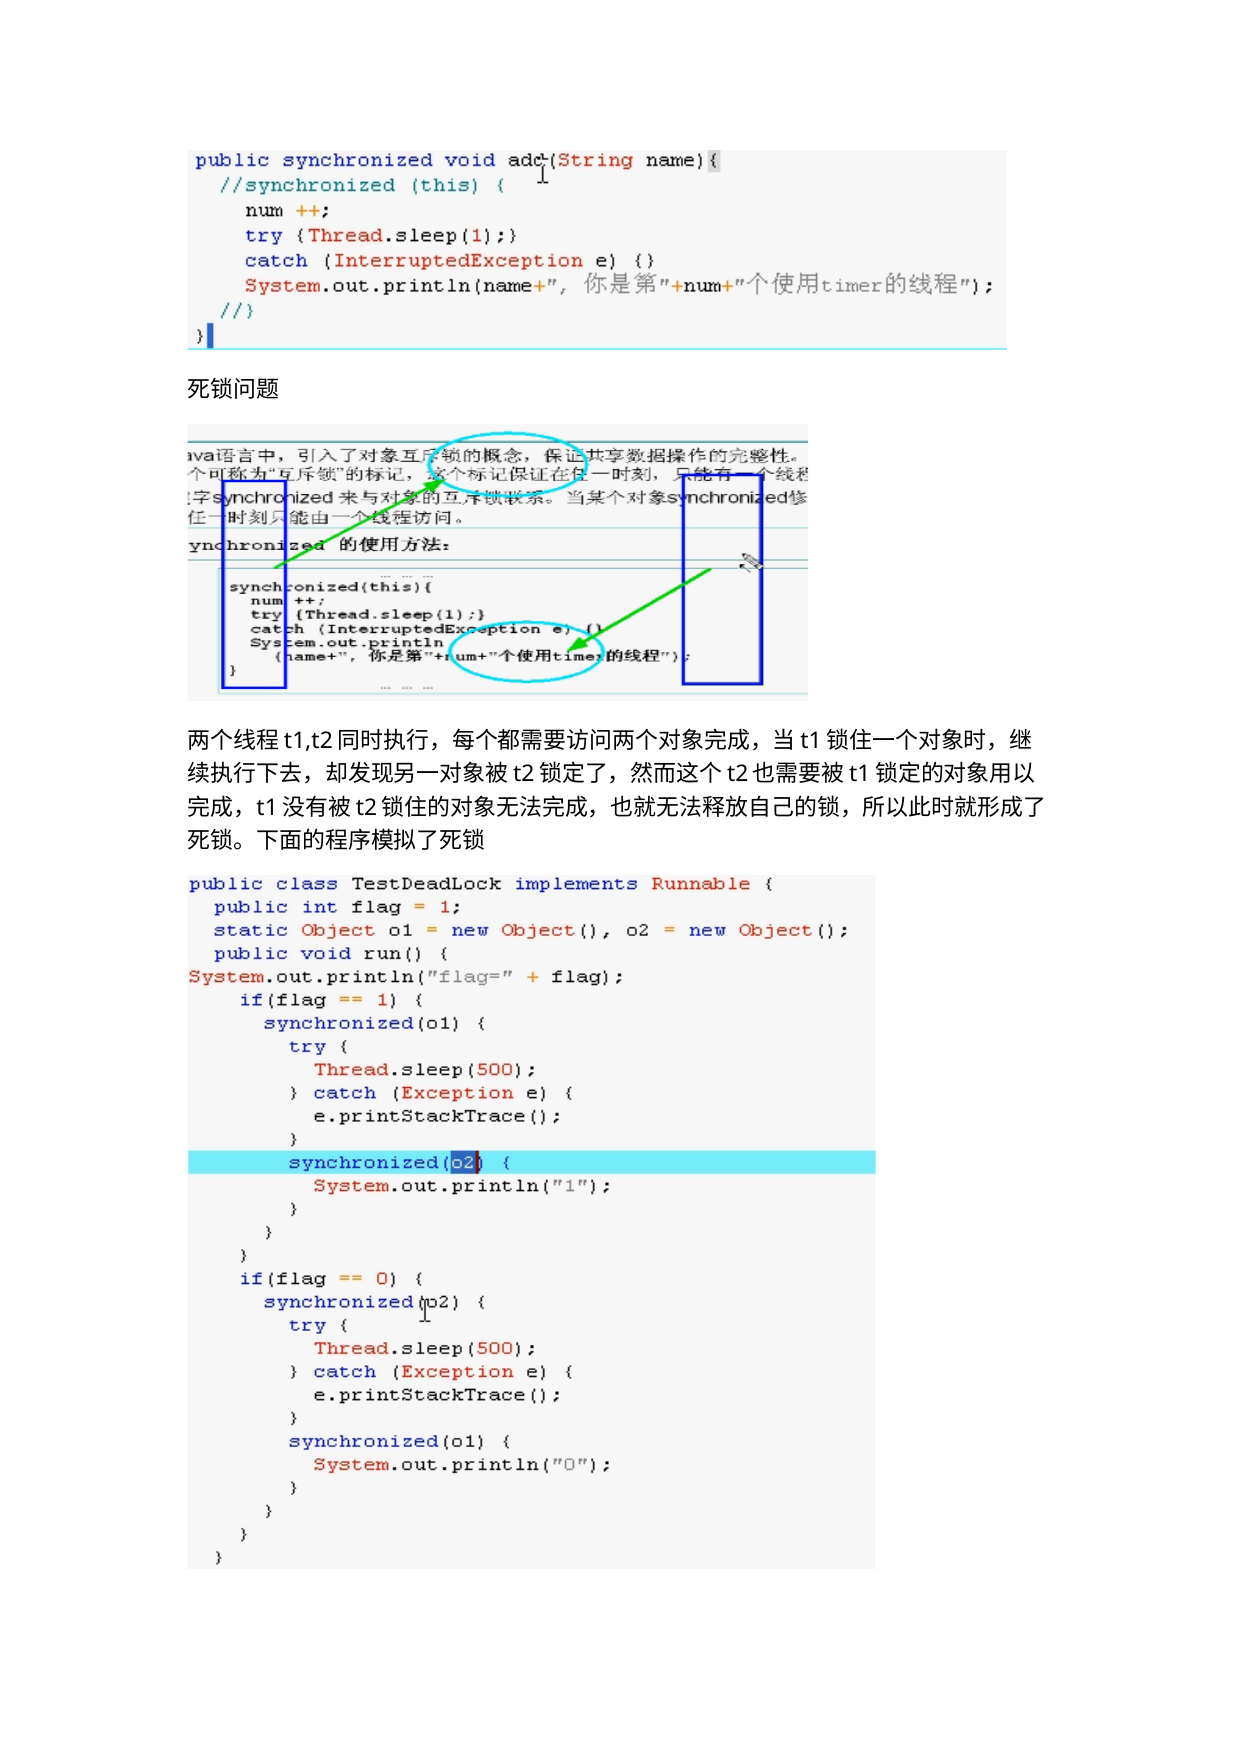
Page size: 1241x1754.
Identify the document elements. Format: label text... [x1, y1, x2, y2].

picture [187, 875, 876, 1569]
picture [187, 424, 809, 701]
picture [187, 150, 1007, 350]
text 两个线程t1,t2同时执行，每个都需要访问两个对象完成，当t1锁住一个对象时，继续执行下去，却发现另一对象被t2锁定了，然而这个t2也需要被t1锁定的对象用以完成，t1没有被t2锁住的对象无法完成，也就无法释放自己的锁，所以此时就形成了死锁。下面的程序模拟了死锁 [187, 722, 1053, 855]
text 死锁问题 [187, 370, 1053, 404]
